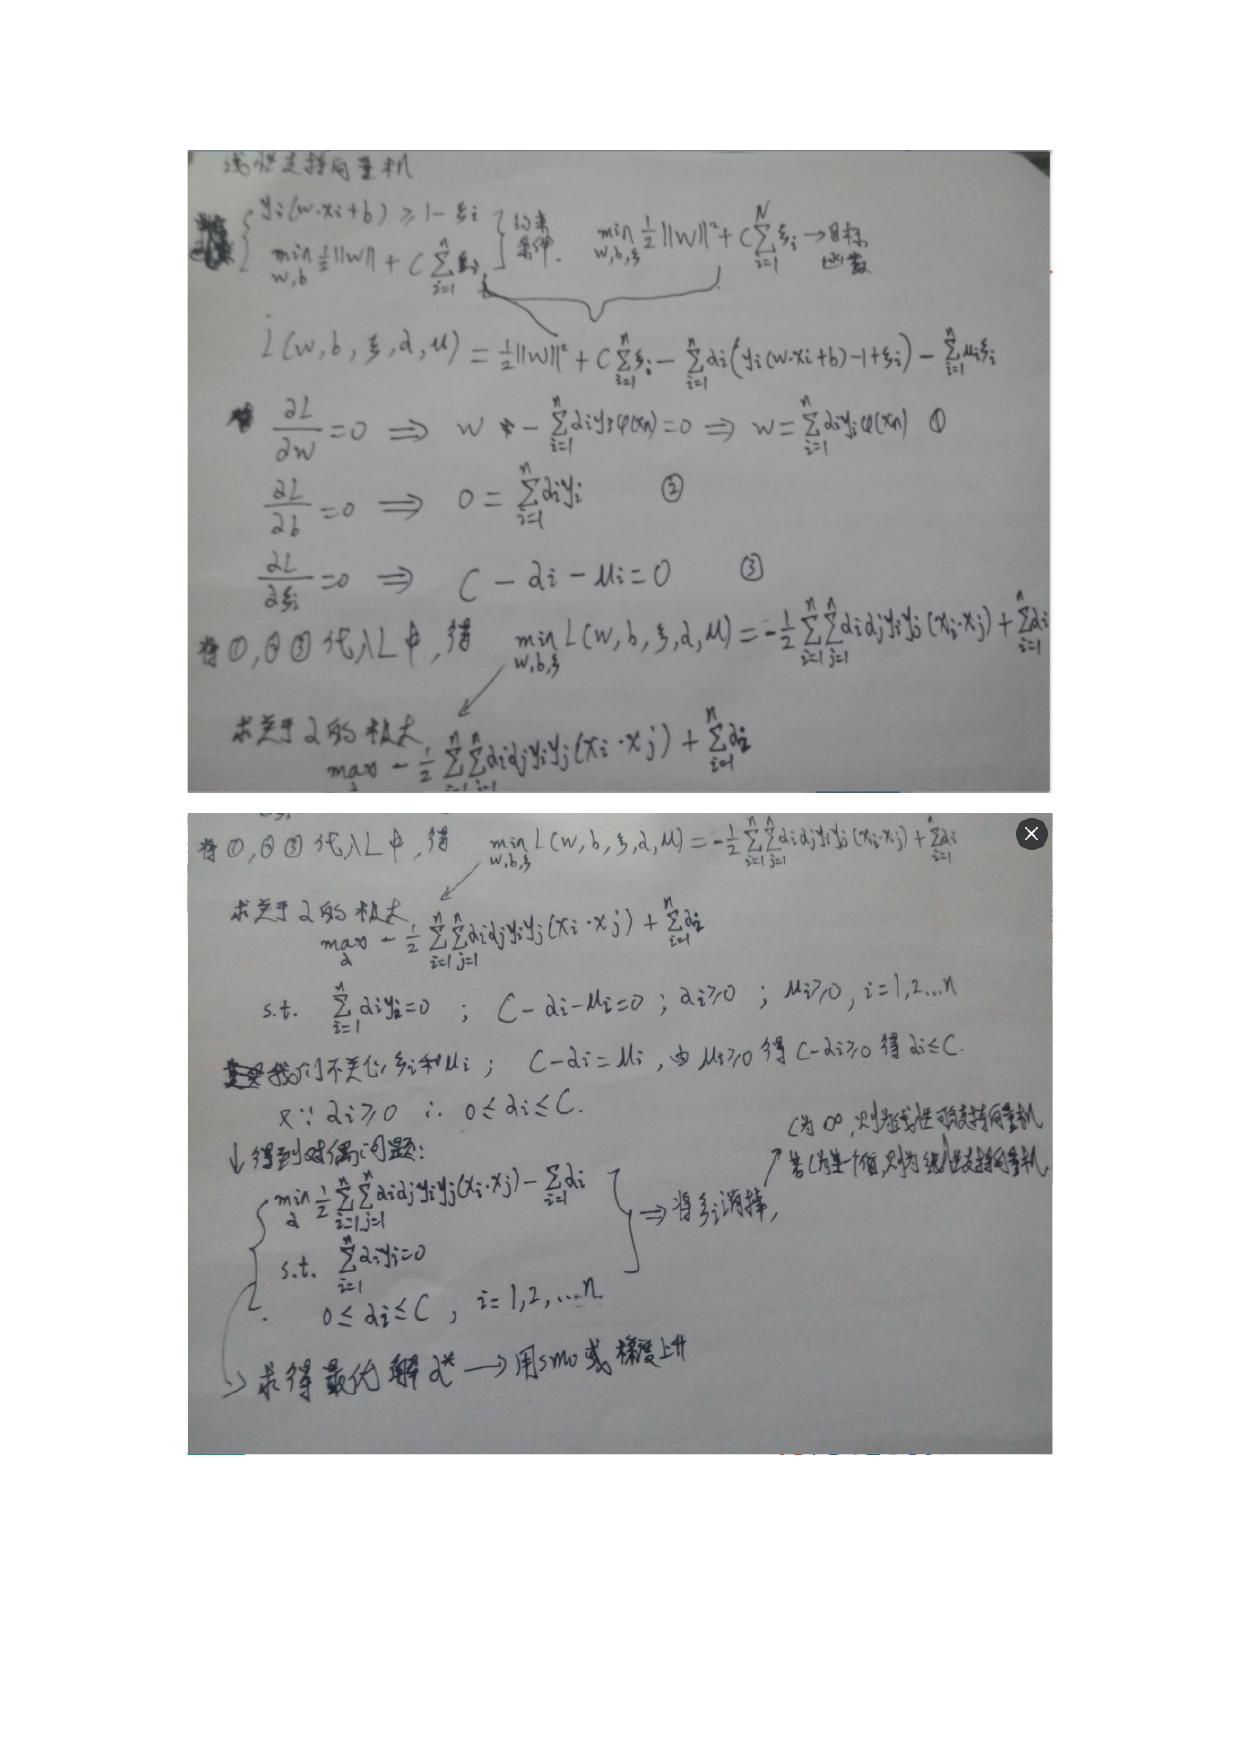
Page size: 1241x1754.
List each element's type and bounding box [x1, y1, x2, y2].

picture [187, 813, 1053, 1455]
picture [187, 150, 1053, 793]
